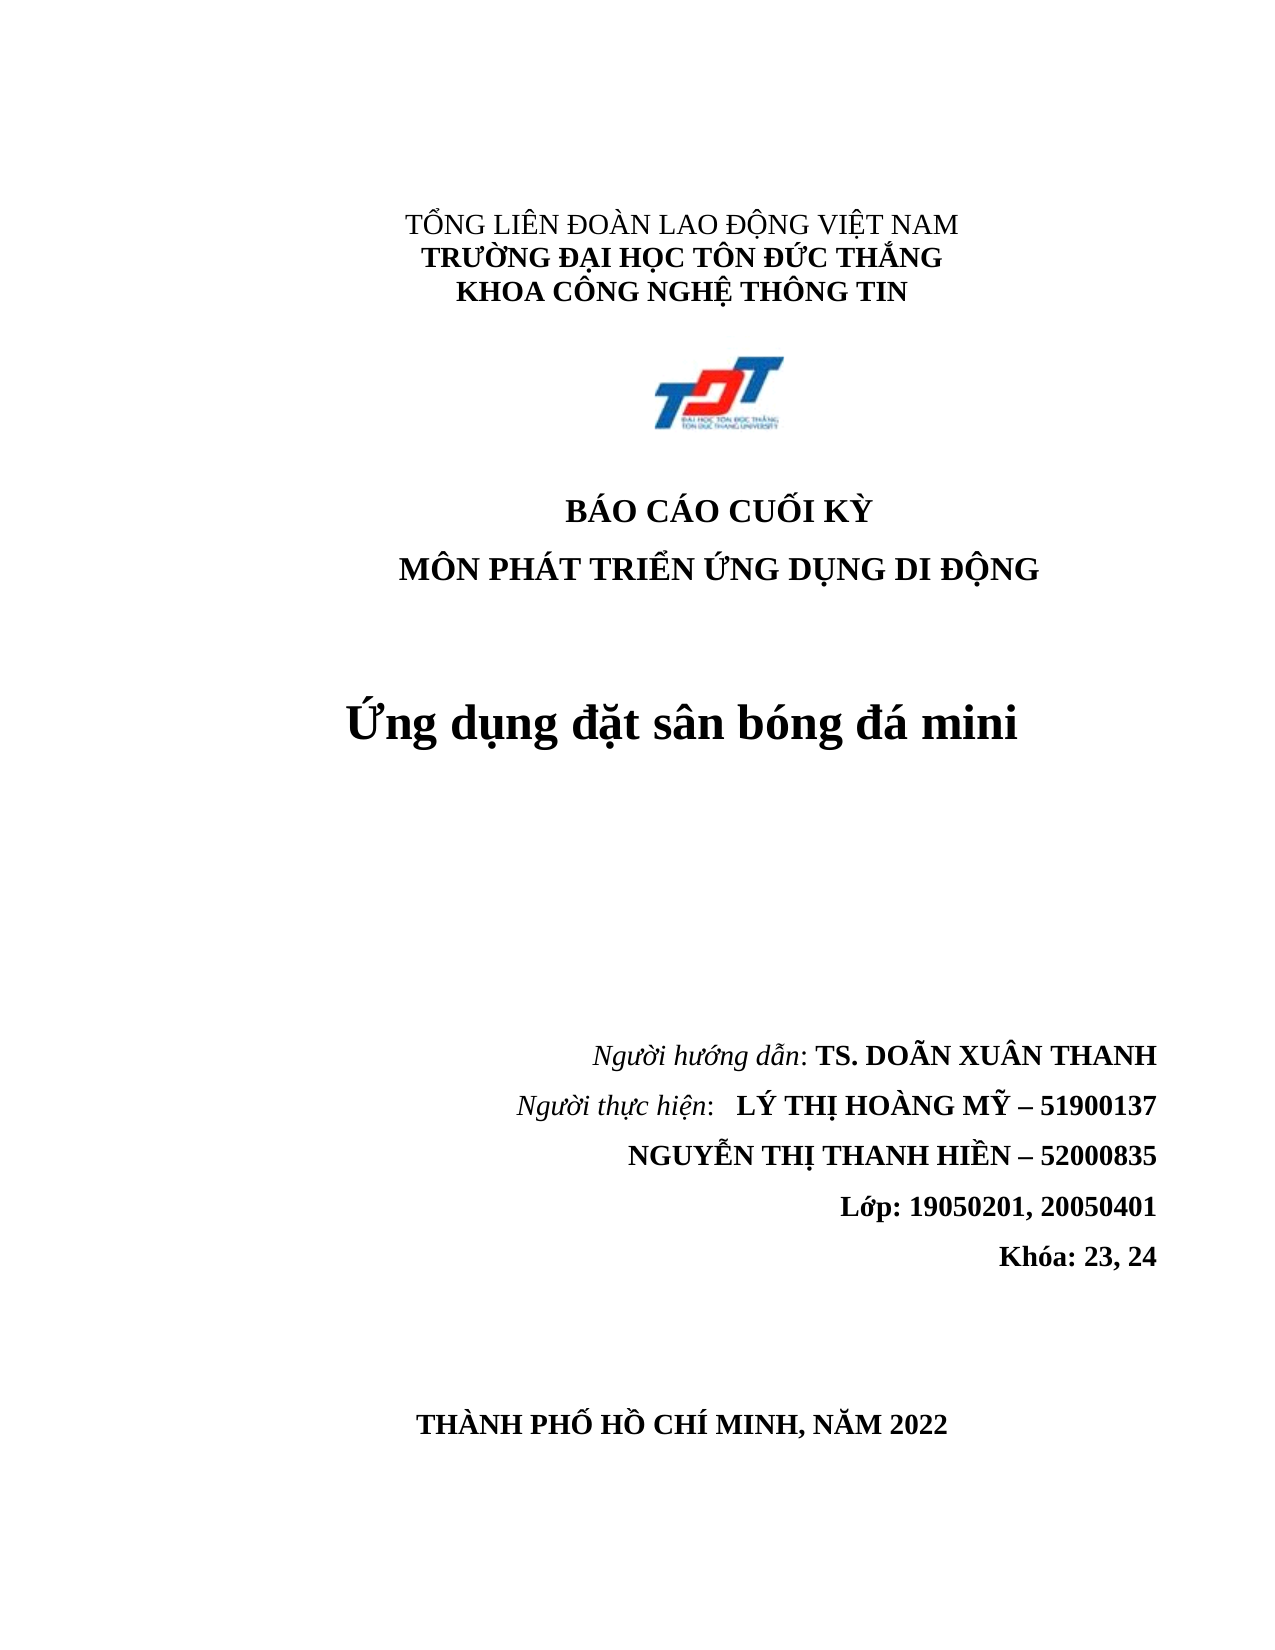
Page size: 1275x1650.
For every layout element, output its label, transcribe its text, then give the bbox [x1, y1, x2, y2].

text KHOA CÔNG NGHỆ THÔNG TIN [207, 274, 1157, 307]
text NGUYỄN THỊ THANH HIỀN – 52000835 [207, 1138, 1157, 1172]
text Người hướng dẫn: TS. DOÃN XUÂN THANH [207, 1038, 1157, 1071]
text MÔN PHÁT TRIỂN ỨNG DỤNG DI ĐỘNG [207, 549, 1157, 587]
text TỔNG LIÊN ĐOÀN LAO ĐỘNG VIỆT NAM [207, 207, 1157, 240]
text Người thực hiện: LÝ THỊ HOÀNG MỸ – 51900137 [207, 1088, 1157, 1122]
text Ứng dụng đặt sân bóng đá mini [207, 693, 1157, 750]
picture [654, 336, 785, 458]
text Lớp: 19050201, 20050401 [207, 1189, 1157, 1222]
text Khóa: 23, 24 [207, 1239, 1157, 1273]
text THÀNH PHỐ HỒ CHÍ MINH, NĂM 2022 [207, 1407, 1157, 1440]
text BÁO CÁO CUỐI KỲ [207, 492, 1157, 530]
text TRƯỜNG ĐẠI HỌC TÔN ĐỨC THẮNG [207, 240, 1157, 274]
